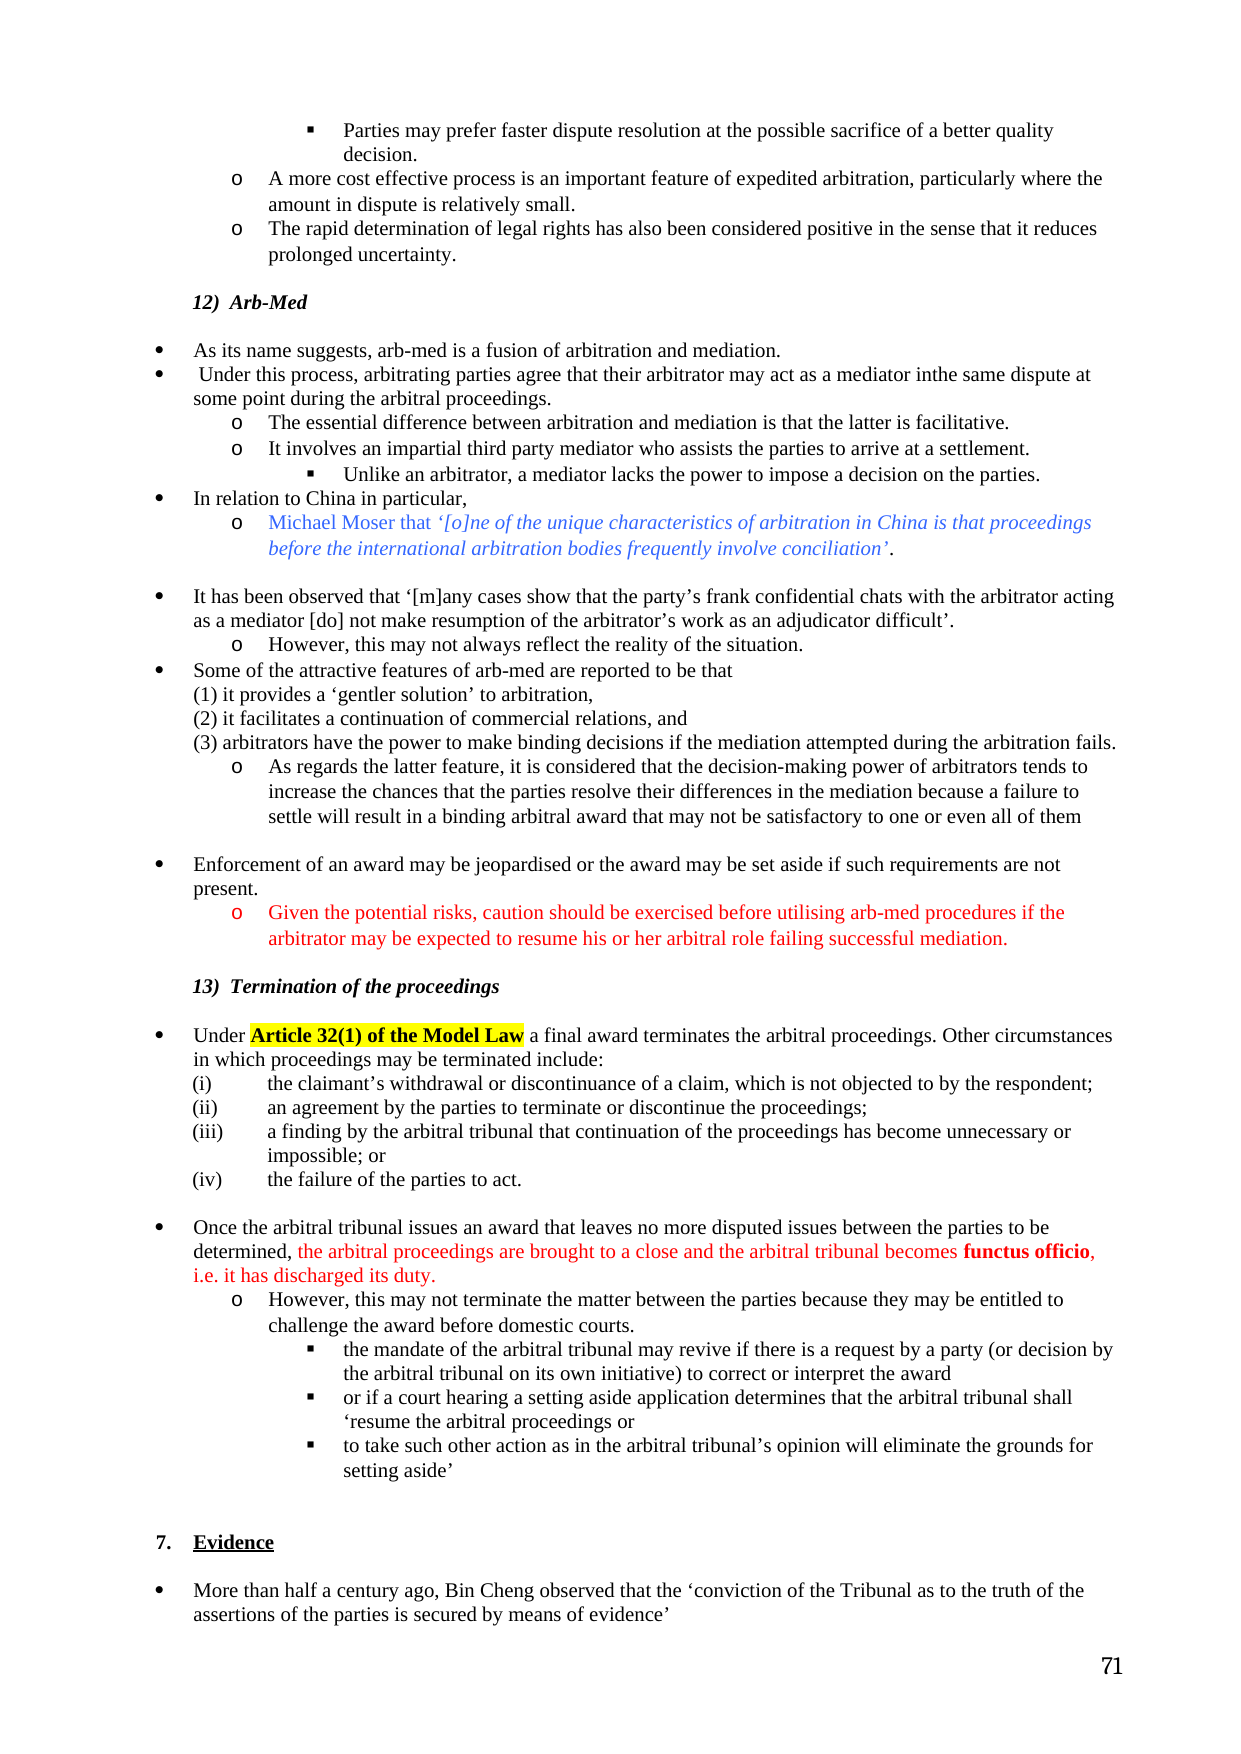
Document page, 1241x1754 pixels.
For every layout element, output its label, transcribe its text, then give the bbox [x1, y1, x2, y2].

list Unlike an arbitrator, a mediator lacks the power to impose a decision on the parties. [306, 462, 1122, 486]
list the failure of the parties to act. [192, 1167, 1122, 1191]
list Arb-Med [192, 290, 1122, 314]
list (3) arbitrators have the power to make binding decisions if the mediation attempted during the arbitration fails. [193, 730, 1122, 754]
list Enforcement of an award may be jeopardised or the award may be set aside if such requirements are not present. [156, 852, 1122, 900]
list In relation to China in particular, [156, 486, 1122, 510]
list the mandate of the arbitral tribunal may revive if there is a request by a party (or decision by the arbitral tribunal on its own initiative) to correct or interpret the award [306, 1337, 1122, 1385]
list As its name suggests, arb-med is a fusion of arbitration and mediation. [156, 338, 1122, 362]
list More than half a century ago, Bin Cheng observed that the ‘conviction of the Tribunal as to the truth of the assertions of the parties is secured by means of evidence’ [156, 1578, 1122, 1626]
list or if a court hearing a setting aside application determines that the arbitral tribunal shall ‘resume the arbitral proceedings or [306, 1385, 1122, 1433]
list a finding by the arbitral tribunal that continuation of the proceedings has become unnecessary or impossible; or [192, 1119, 1122, 1167]
list The rapid determination of legal rights has also been considered positive in the sense that it reduces prolonged uncertainty. [231, 216, 1122, 266]
list Evidence [156, 1530, 1122, 1554]
list Given the potential risks, caution should be exercised before utilising arb-med procedures if the arbitrator may be expected to resume his or her arbitral role failing successful mediation. [231, 900, 1122, 949]
list It has been observed that ‘[m]any cases show that the party’s frank confidential chats with the arbitrator acting as a mediator [do] not make resumption of the arbitrator’s work as an adjudicator difficult’. [156, 584, 1122, 632]
list Under this process, arbitrating parties agree that their arbitrator may act as a mediator in the same dispute at some point during the arbitral proceedings. [156, 362, 1122, 410]
list Parties may prefer faster dispute resolution at the possible sacrifice of a better quality decision. [306, 118, 1122, 166]
list an agreement by the parties to terminate or discontinue the proceedings; [192, 1095, 1122, 1119]
list However, this may not always reflect the reality of the situation. [231, 632, 1122, 657]
list to take such other action as in the arbitral tribunal’s opinion will eliminate the grounds for setting aside’ [306, 1433, 1122, 1482]
list However, this may not terminate the matter between the parties because they may be entitled to challenge the award before domestic courts. [231, 1287, 1122, 1337]
list Once the arbitral tribunal issues an award that leaves no more disputed issues between the parties to be determined, the arbitral proceedings are brought to a close and the arbitral tribunal becomes functus officio, i.e. it has discharged its duty. [156, 1215, 1122, 1287]
list (2) it facilitates a continuation of commercial relations, and [193, 706, 1122, 730]
list (1) it provides a ‘gentler solution’ to arbitration, [193, 682, 1122, 706]
list It involves an impartial third party mediator who assists the parties to arrive at a settlement. [231, 436, 1122, 462]
list the claimant’s withdrawal or discontinuance of a claim, which is not objected to by the respondent; [192, 1071, 1122, 1095]
list Termination of the proceedings [192, 974, 1122, 998]
list The essential difference between arbitration and mediation is that the latter is facilitative. [231, 410, 1122, 436]
list Some of the attractive features of arb-med are reported to be that [156, 657, 1122, 682]
list A more cost effective process is an important feature of expedited arbitration, particularly where the amount in dispute is relatively small. [231, 166, 1122, 216]
list Under Article 32(1) of the Model Law a final award terminates the arbitral proceedings. Other circumstances in which proceedings may be terminated include: [156, 1023, 1122, 1071]
list Michael Moser that ‘[o]ne of the unique characteristics of arbitration in China is that proceedings before the international arbitration bodies frequently involve conciliation’. [231, 510, 1122, 559]
list As regards the latter feature, it is considered that the decision-making power of arbitrators tends to increase the chances that the parties resolve their differences in the mediation because a failure to settle will result in a binding arbitral award that may not be satisfactory to one or even all of them [231, 754, 1122, 828]
